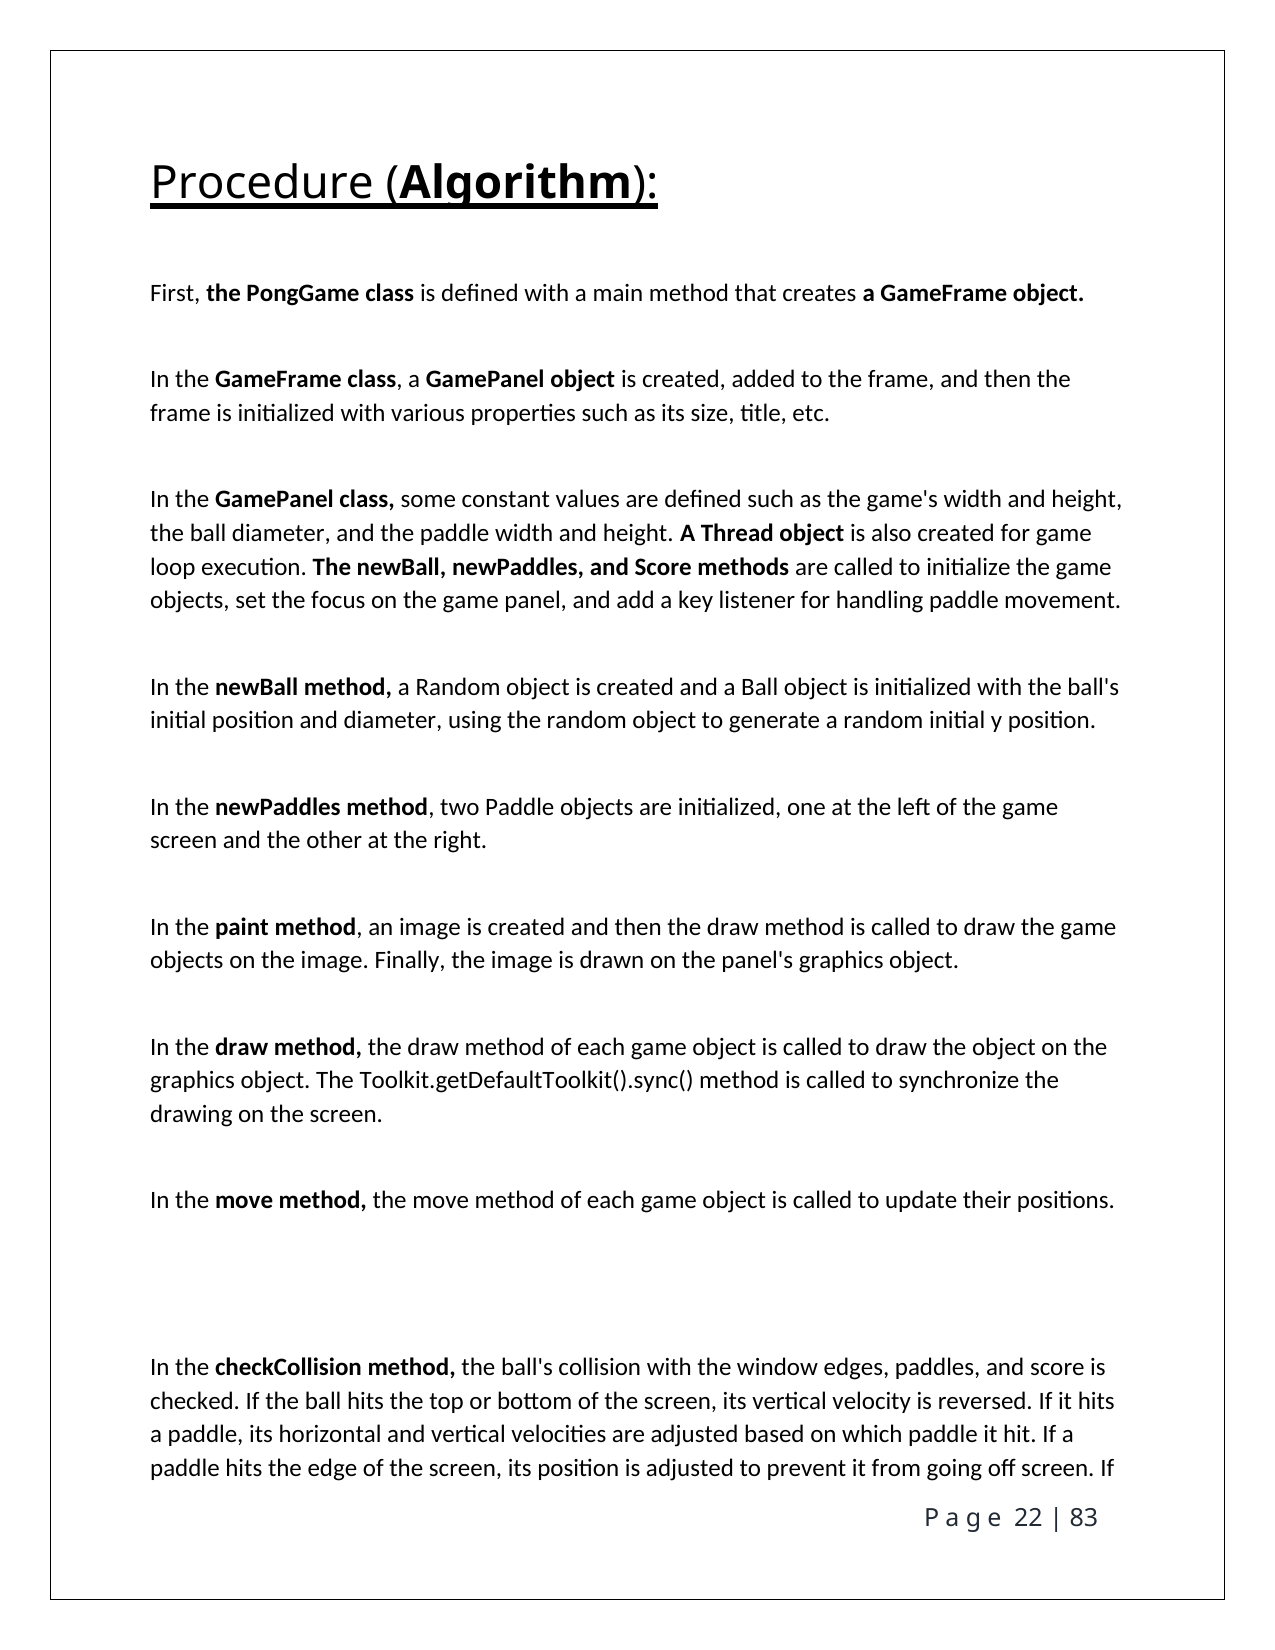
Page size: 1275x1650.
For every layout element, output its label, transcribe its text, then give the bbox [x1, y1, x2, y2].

text In the newPaddles method, two Paddle objects are initialized, one at the left of the game screen and the other at the right. [150, 791, 1125, 855]
text First, the PongGame class is defined with a main method that creates a GameFrame object. [150, 277, 1125, 308]
text Procedure (Algorithm): [150, 150, 1125, 212]
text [150, 1351, 1125, 1483]
text In the move method, the move method of each game object is called to update their positions. [150, 1184, 1125, 1215]
text In the paint method, an image is created and then the draw method is called to draw the game objects on the image. Finally, the image is drawn on the panel's graphics object. [150, 911, 1125, 975]
text In the GamePanel class, some constant values are defined such as the game's width and height, the ball diameter, and the paddle width and height. A Thread object is also created for game loop execution. The newBall, newPaddles, and Score methods are called to initialize the game objects, set the focus on the game panel, and add a key listener for handling paddle movement. [150, 483, 1125, 615]
text In the newBall method, a Random object is created and a Ball object is initialized with the ball's initial position and diameter, using the random object to generate a random initial y position. [150, 671, 1125, 735]
text In the draw method, the draw method of each game object is called to draw the object on the graphics object. The Toolkit.getDefaultToolkit().sync() method is called to synchronize the drawing on the screen. [150, 1031, 1125, 1128]
text In the GameFrame class, a GamePanel object is created, added to the frame, and then the frame is initialized with various properties such as its size, title, etc. [150, 363, 1125, 428]
